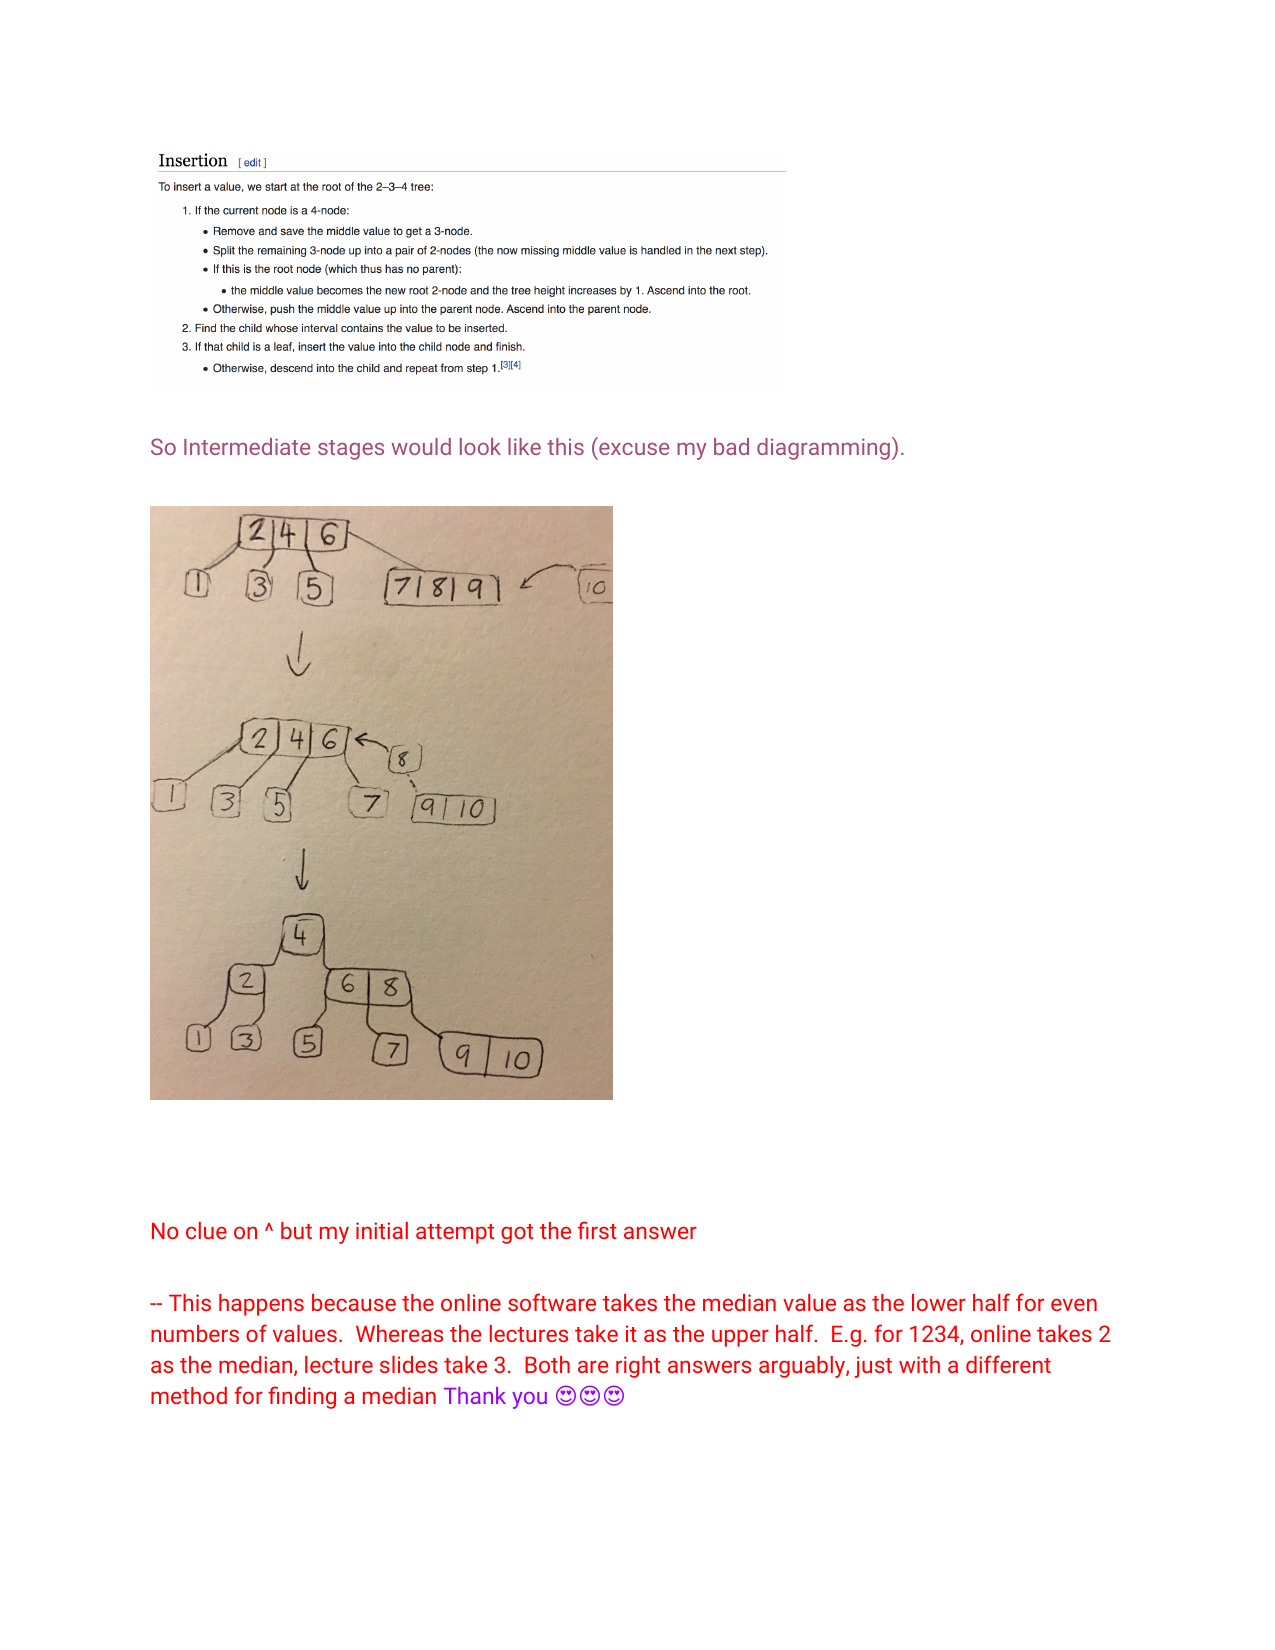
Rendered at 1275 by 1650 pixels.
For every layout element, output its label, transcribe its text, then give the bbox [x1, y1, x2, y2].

text -- This happens because the online software takes the median value as the lower half for even numbers of values. Whereas the lectures take it as the upper half. E.g. for 1234, online takes 2 as the median, lecture slides take 3. Both are right answers arguably, just with a different method for finding a median Thank you 😍😍😍 [150, 1291, 1125, 1410]
picture [150, 506, 613, 1100]
text No clue on ^ but my initial attempt got the first answer [150, 1218, 1125, 1245]
text So Intermediate stages would look like this (excuse my bad diagramming). [150, 434, 1125, 461]
picture [150, 150, 787, 389]
